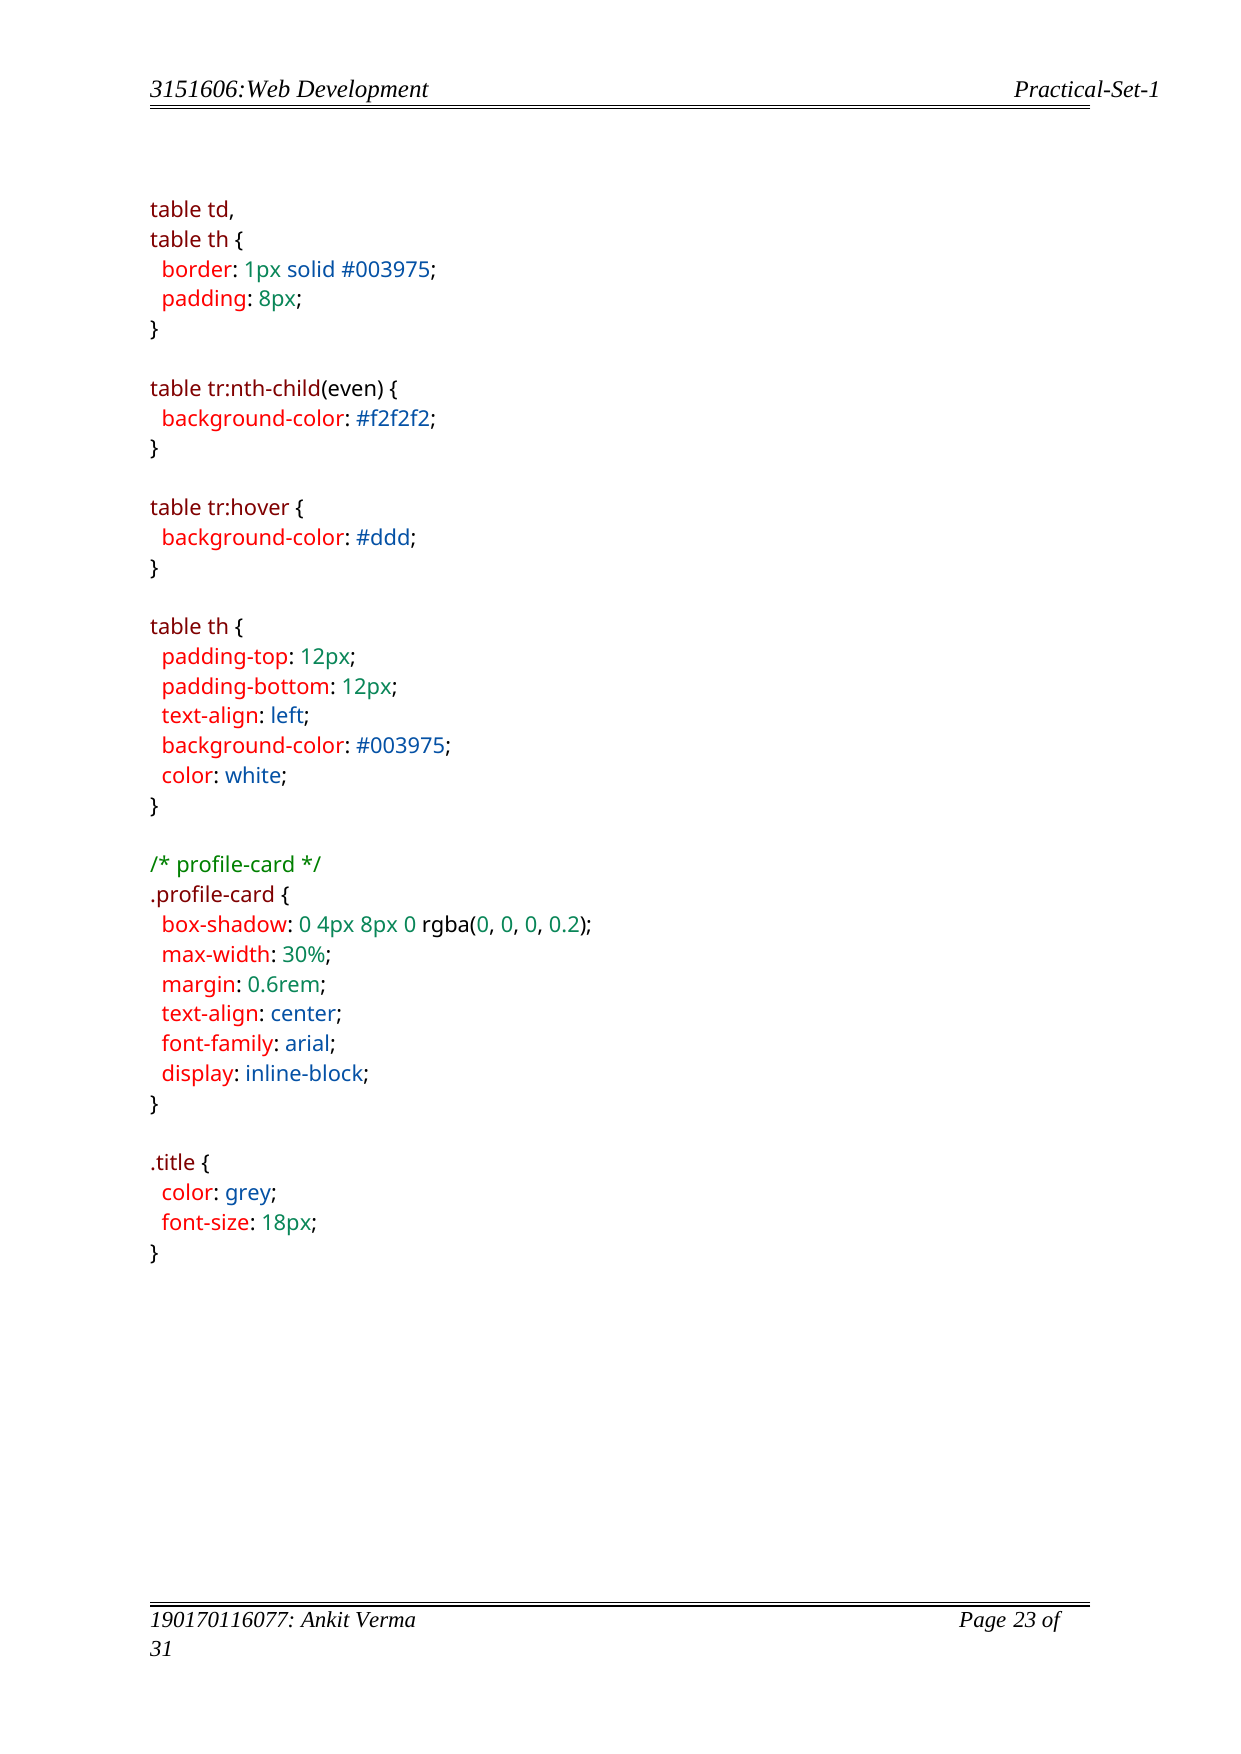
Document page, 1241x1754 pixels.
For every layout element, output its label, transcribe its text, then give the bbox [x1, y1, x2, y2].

text } [150, 432, 1090, 462]
text padding-top: 12px; [150, 641, 1090, 671]
text table th { [150, 224, 1090, 254]
text /* profile-card */ [150, 849, 1090, 879]
text font-family: arial; [150, 1028, 1090, 1058]
text border: 1px solid #003975; [150, 254, 1090, 283]
text text-align: center; [150, 998, 1090, 1028]
text background-color: #ddd; [150, 522, 1090, 552]
text table td, [150, 194, 1090, 224]
text display: inline-block; [150, 1058, 1090, 1088]
text } [150, 313, 1090, 343]
text box-shadow: 0 4px 8px 0 rgba(0, 0, 0, 0.2); [150, 909, 1090, 939]
text background-color: #f2f2f2; [150, 403, 1090, 432]
text color: grey; [150, 1177, 1090, 1207]
text padding: 8px; [150, 283, 1090, 313]
text } [150, 1088, 1090, 1118]
text font-size: 18px; [150, 1207, 1090, 1237]
text } [150, 1237, 1090, 1267]
text max-width: 30%; [150, 939, 1090, 969]
text table th { [150, 611, 1090, 641]
text .title { [150, 1147, 1090, 1177]
text table tr:hover { [150, 492, 1090, 522]
text .profile-card { [150, 879, 1090, 909]
text text-align: left; [150, 701, 1090, 730]
text } [150, 790, 1090, 820]
text color: white; [150, 760, 1090, 790]
text padding-bottom: 12px; [150, 671, 1090, 701]
text background-color: #003975; [150, 730, 1090, 760]
text } [150, 552, 1090, 581]
text margin: 0.6rem; [150, 969, 1090, 998]
text table tr:nth-child(even) { [150, 373, 1090, 403]
